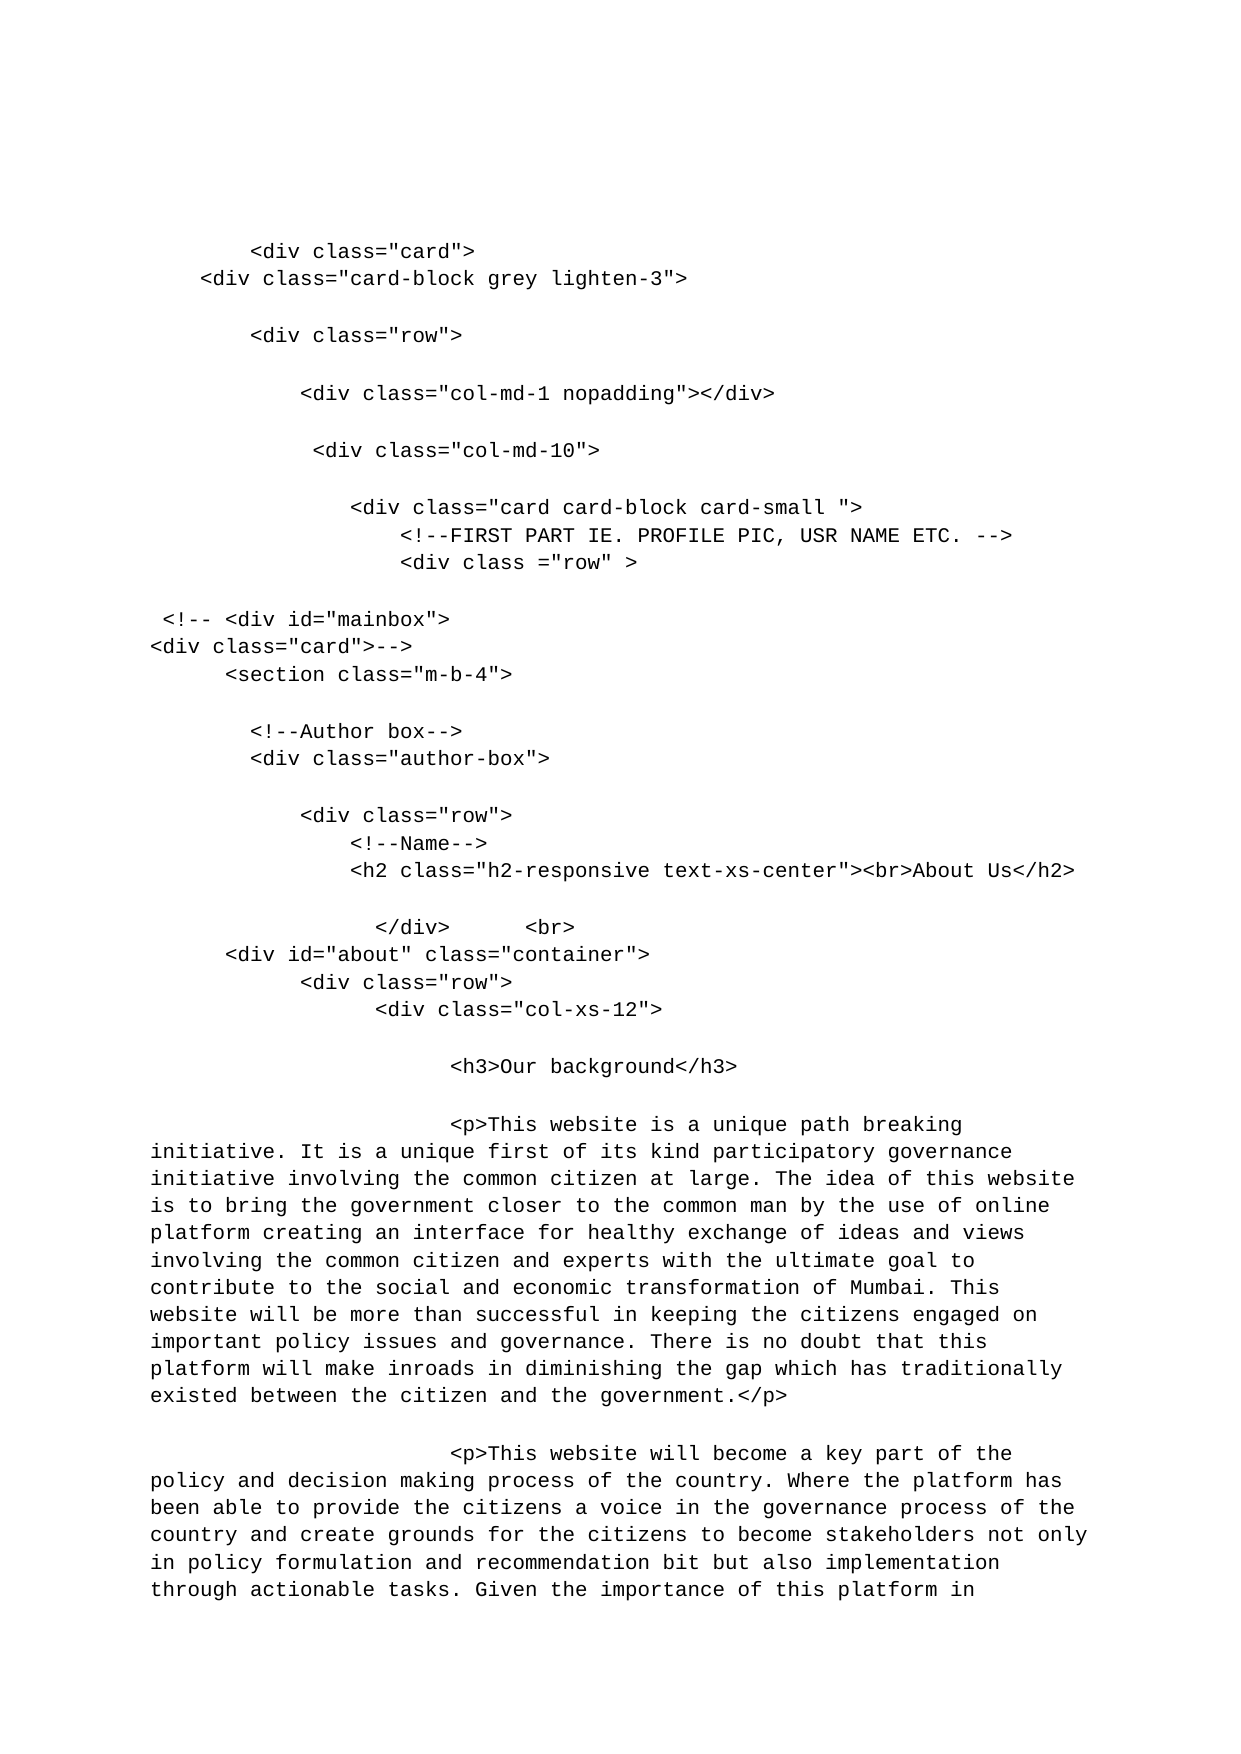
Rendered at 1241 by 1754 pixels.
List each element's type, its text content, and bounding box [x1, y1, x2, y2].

text <h2 class="h2-responsive text-xs-center"><br>About Us</h2> [150, 860, 1090, 883]
text <div class="author-box"> [150, 748, 1090, 772]
text <!-- <div id="mainbox"> [150, 609, 1090, 633]
text <!--FIRST PART IE. PROFILE PIC, USR NAME ETC. --> [150, 524, 1090, 548]
text </div> <br> [150, 917, 1090, 941]
text <div class="row"> [150, 325, 1090, 349]
text <!--Author box--> [150, 721, 1090, 744]
text <div class="col-md-1 nopadding"></div> [150, 383, 1090, 406]
text <h3>Our background</h3> [150, 1056, 1090, 1080]
text <div id="about" class="container"> [150, 944, 1090, 968]
text <div class="card-block grey lighten-3"> [150, 268, 1090, 291]
text <div class="row"> [150, 972, 1090, 995]
text <div class="col-xs-12"> [150, 999, 1090, 1022]
text <div class="row"> [150, 806, 1090, 829]
text <!--Name--> [150, 833, 1090, 856]
text <div class="card"> [150, 241, 1090, 264]
text <p>This website is a unique path breaking initiative. It is a unique first of its kind participatory governance initiative involving the common citizen at large. The idea of this website is to bring the government closer to the common man by the use of online platform creating an interface for healthy exchange of ideas and views involving the common citizen and experts with the ultimate goal to contribute to the social and economic transformation of Mumbai. This website will be more than successful in keeping the citizens engaged on important policy issues and governance. There is no doubt that this platform will make inroads in diminishing the gap which has traditionally existed between the citizen and the government.</p> [150, 1114, 1090, 1409]
text <div class ="row" > [150, 552, 1090, 575]
text <section class="m-b-4"> [150, 663, 1090, 687]
text <div class="card">--> [150, 636, 1090, 660]
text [150, 1443, 1090, 1602]
text <div class="card card-block card-small "> [150, 497, 1090, 521]
text <div class="col-md-10"> [150, 440, 1090, 464]
